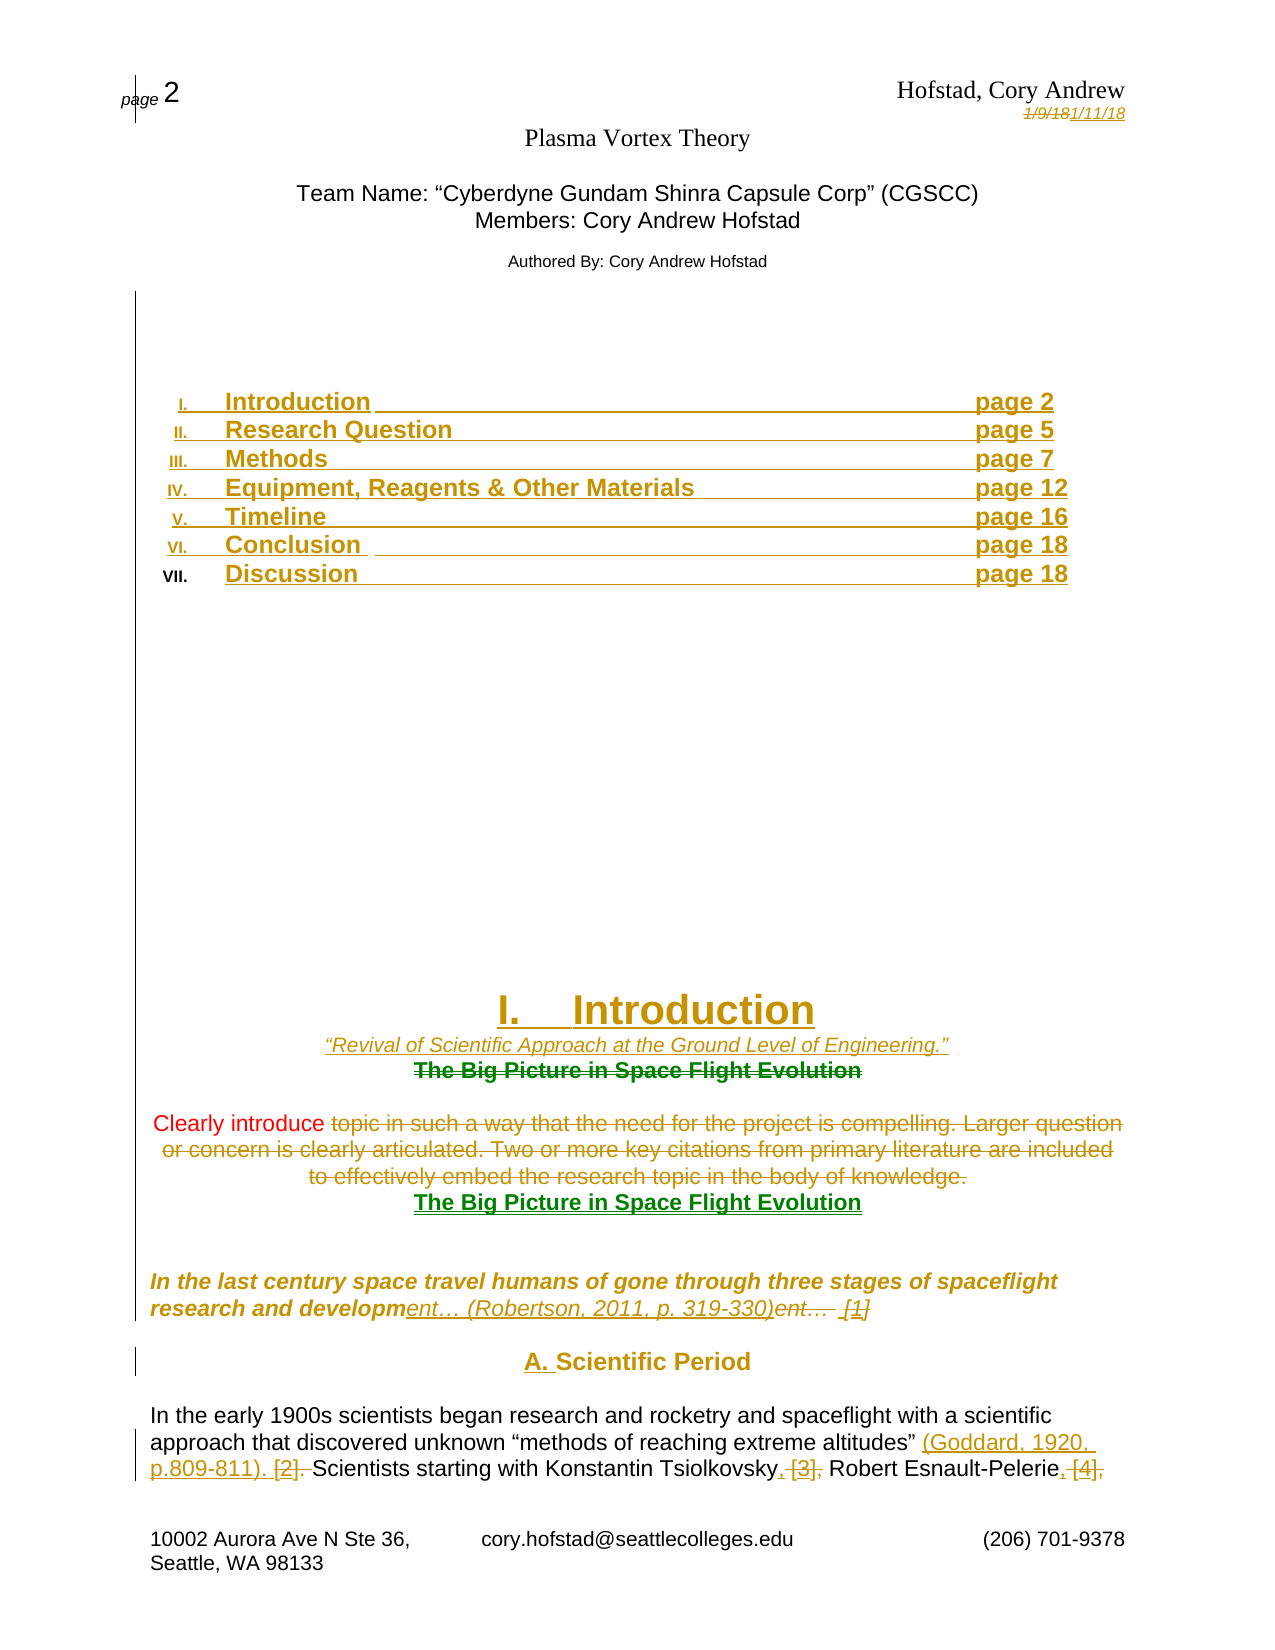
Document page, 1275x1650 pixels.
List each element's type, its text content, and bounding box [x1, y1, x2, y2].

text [150, 1402, 1125, 1481]
text Team Name: “Cyberdyne Gundam Shinra Capsule Corp” (CGSCC) [150, 180, 1125, 207]
text Scientific Period [150, 1347, 1125, 1376]
text Members: Cory Andrew Hofstad [150, 207, 1125, 233]
text Authored By: Cory Andrew Hofstad [150, 252, 1125, 271]
text In the last century space travel humans of gone through three stages of spaceflight research and developm [150, 1268, 1125, 1321]
